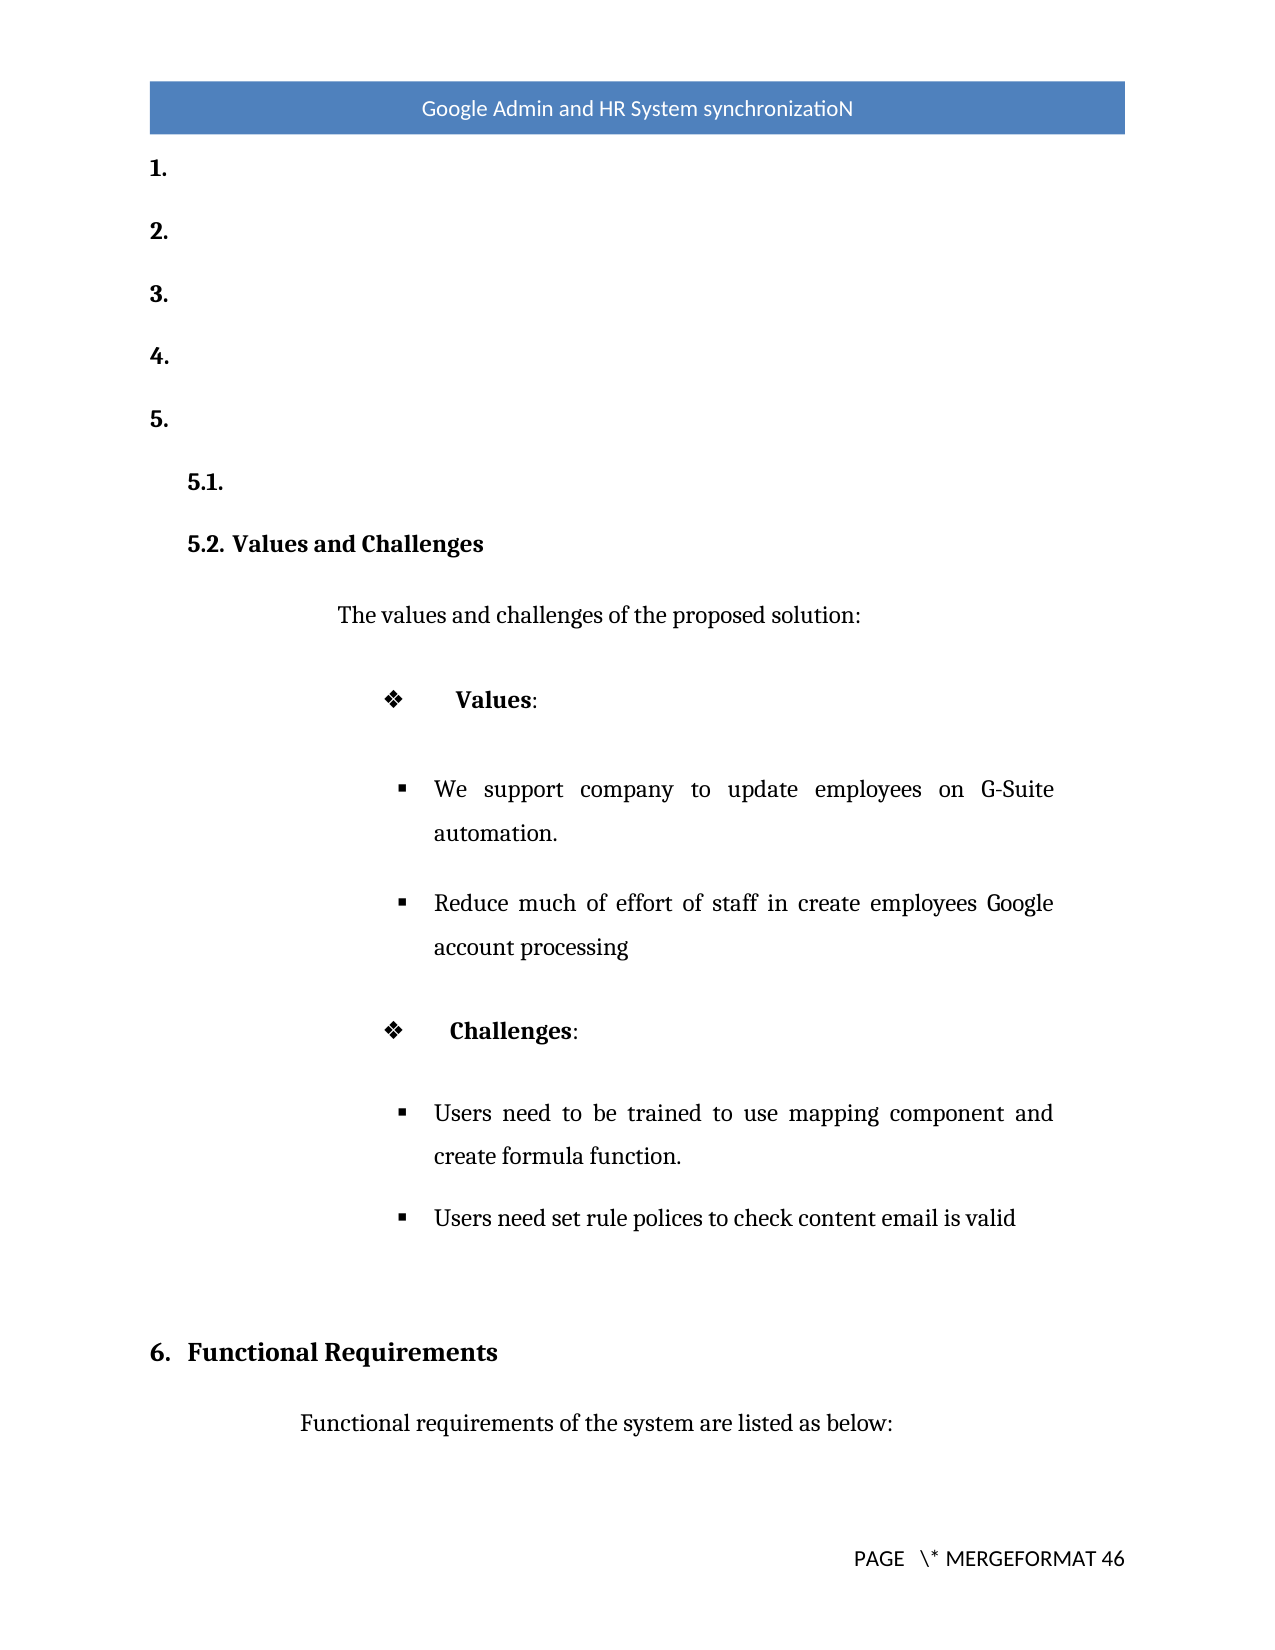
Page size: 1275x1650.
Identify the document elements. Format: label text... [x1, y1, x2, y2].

list Users need set rule polices to check content email is valid [396, 1200, 1055, 1237]
text The values and challenges of the proposed solution: [337, 597, 1123, 634]
subtitle Values and Challenges [187, 526, 1125, 563]
list Users need to be trained to use mapping component and create formula function. [396, 1094, 1055, 1175]
list Values: [382, 659, 1055, 734]
list We support company to update employees on G-Suite automation. [396, 771, 1055, 852]
subtitle Functional Requirements [150, 1333, 1125, 1371]
list Challenges: [382, 991, 1055, 1066]
text Functional requirements of the system are listed as below: [269, 1405, 1123, 1442]
list Reduce much of effort of staff in create employees Google account processing [396, 885, 1055, 966]
